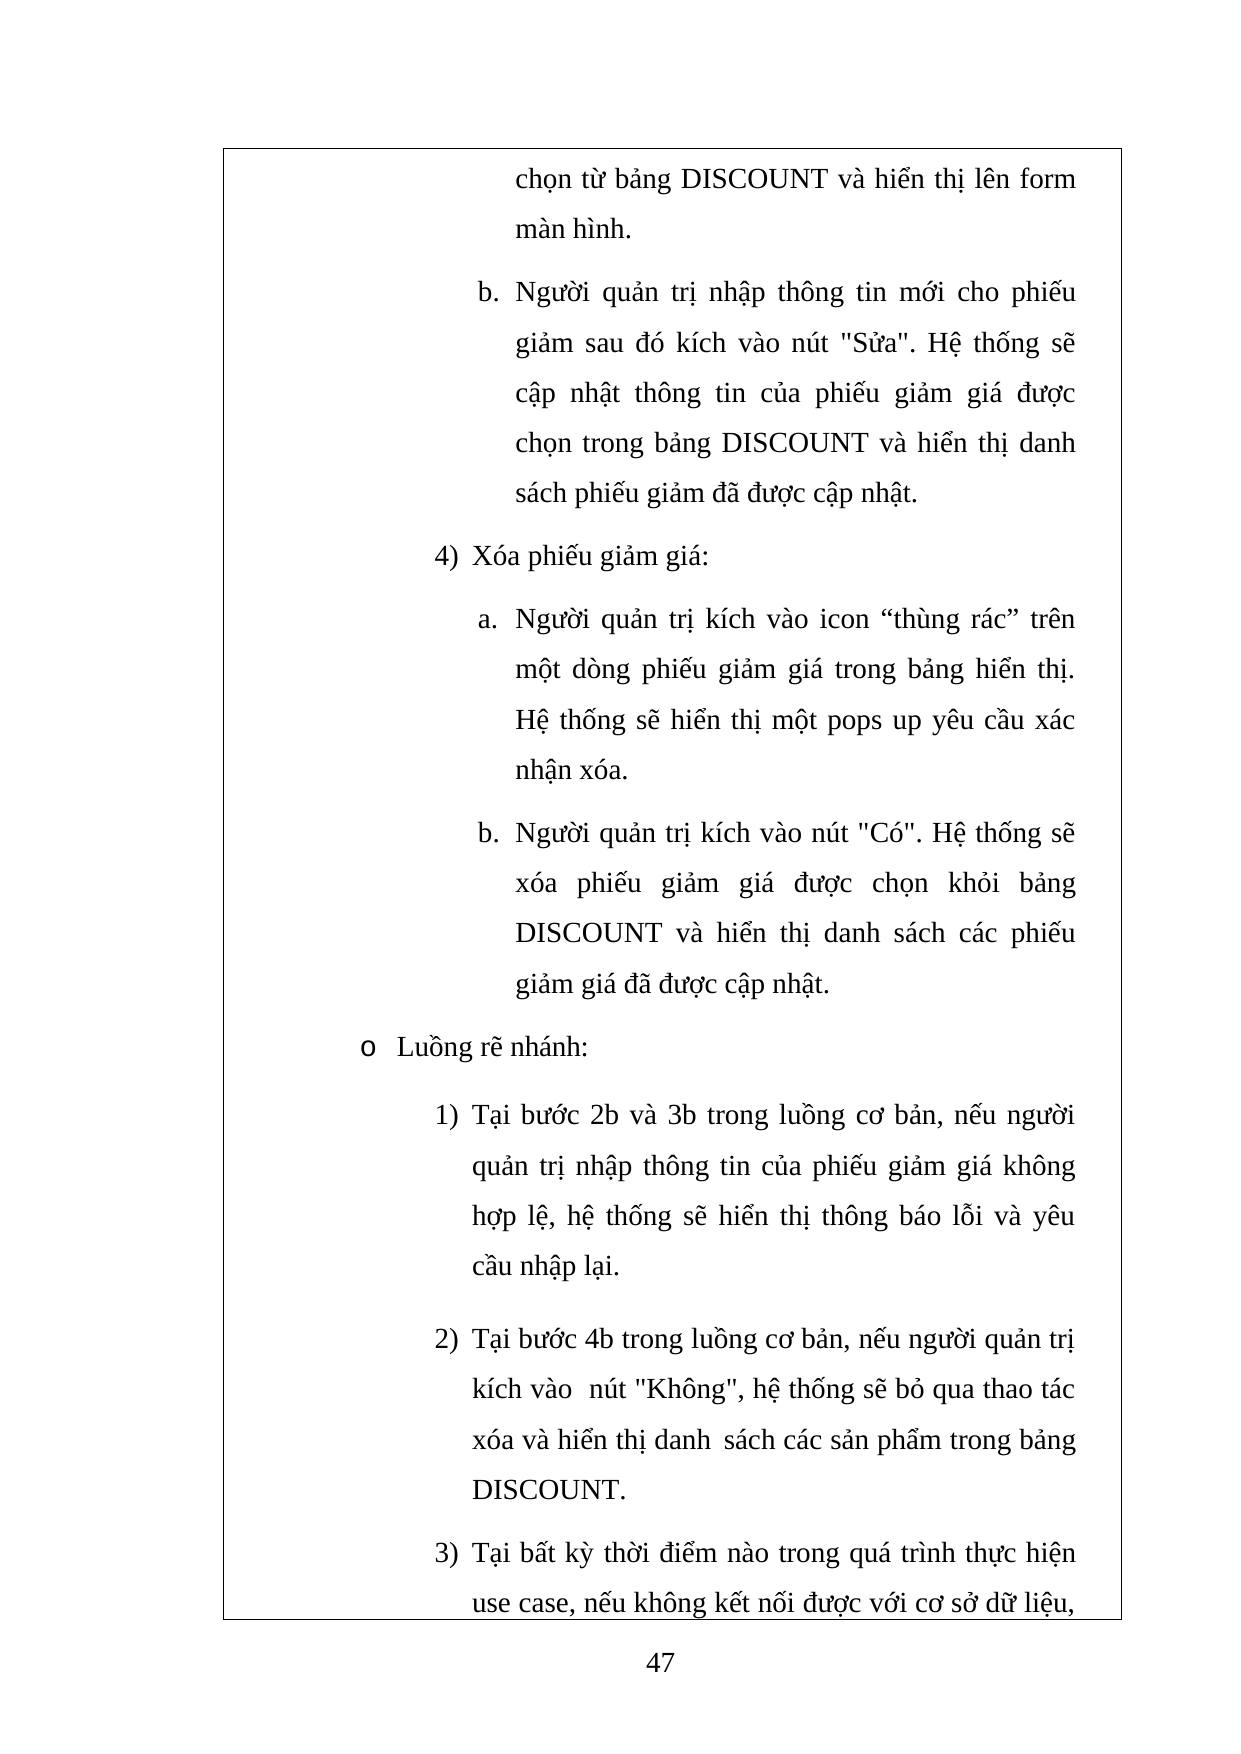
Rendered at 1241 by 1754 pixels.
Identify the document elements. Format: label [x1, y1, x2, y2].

table_header [224, 149, 1121, 1619]
